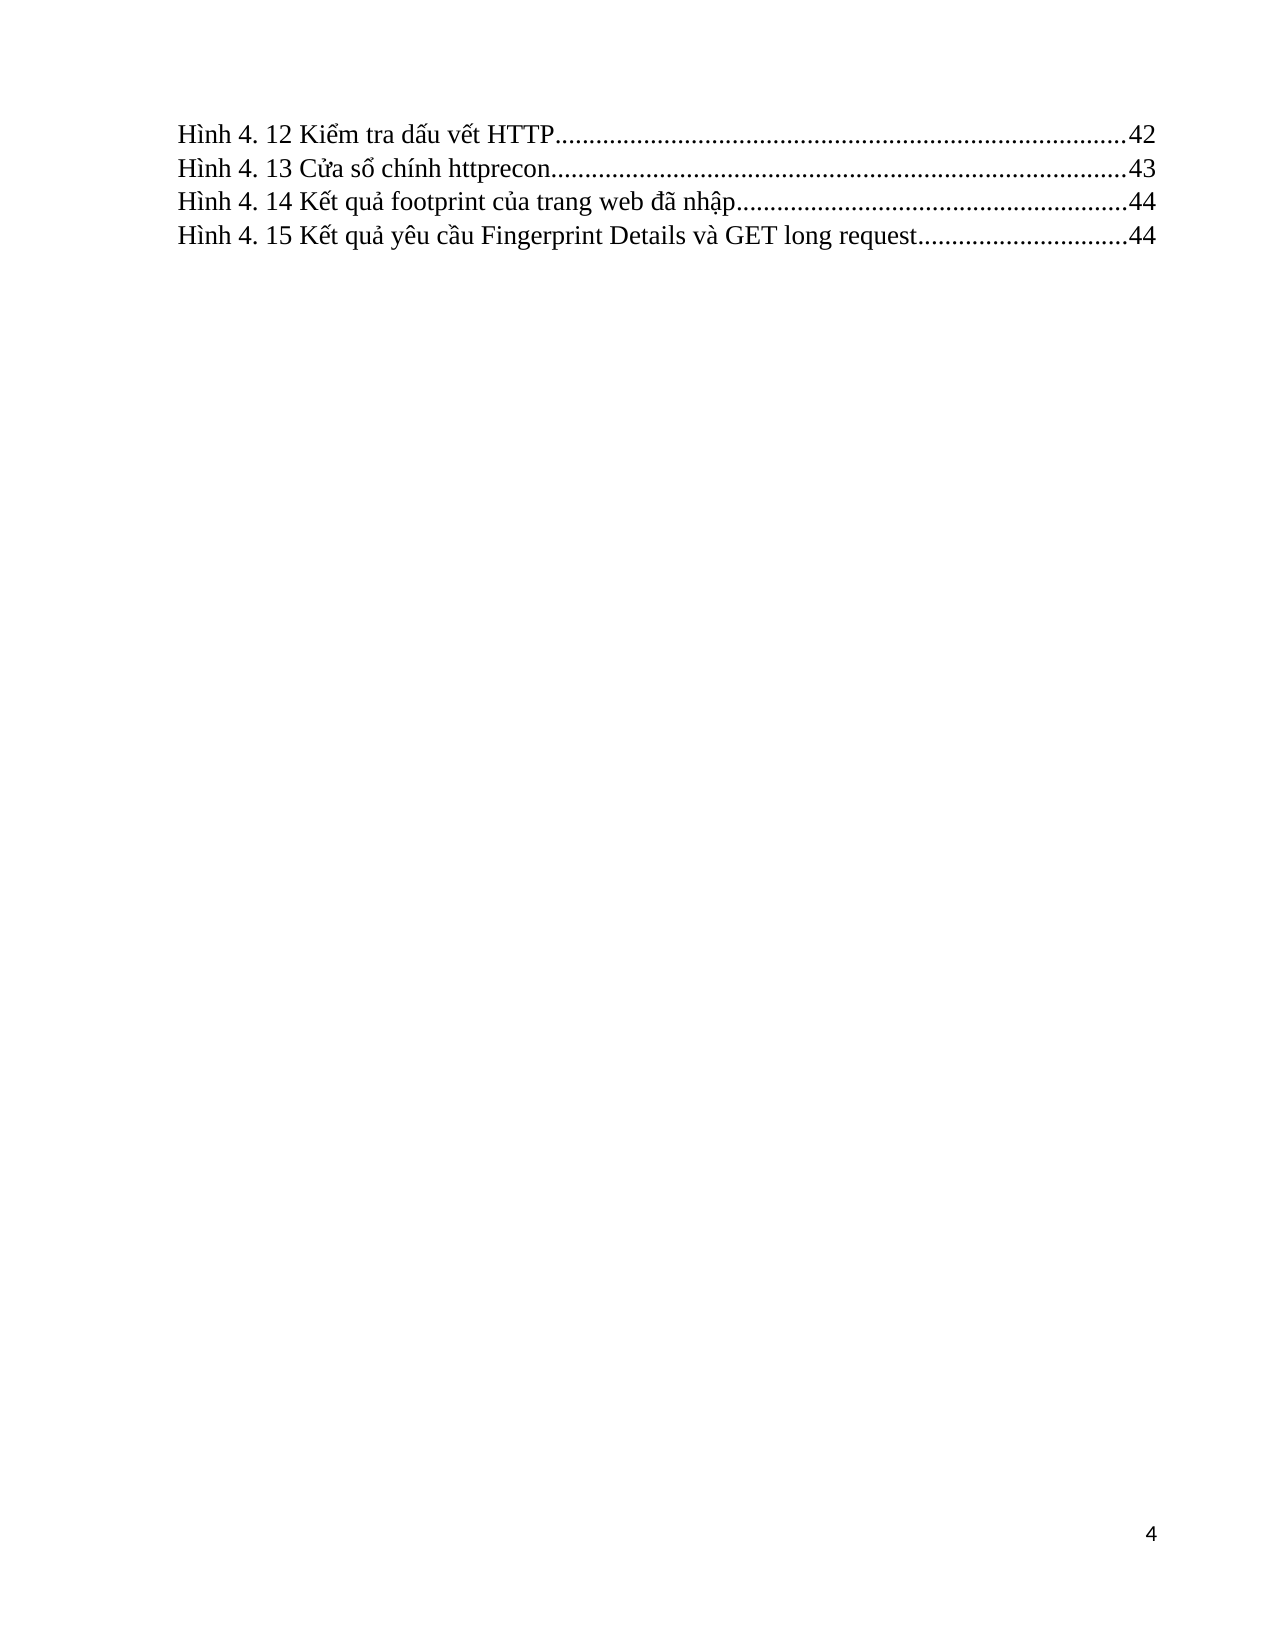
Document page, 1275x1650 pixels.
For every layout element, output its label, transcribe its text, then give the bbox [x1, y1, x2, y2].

text Hình 4. 13 Cửa sổ chính httprecon 43 [177, 152, 1157, 183]
text Hình 4. 14 Kết quả footprint của trang web đã nhập 44 [177, 185, 1157, 216]
text Hình 4. 12 Kiểm tra dấu vết HTTP 42 [177, 118, 1157, 149]
text Hình 4. 15 Kết quả yêu cầu Fingerprint Details và GET long request 44 [177, 219, 1157, 250]
